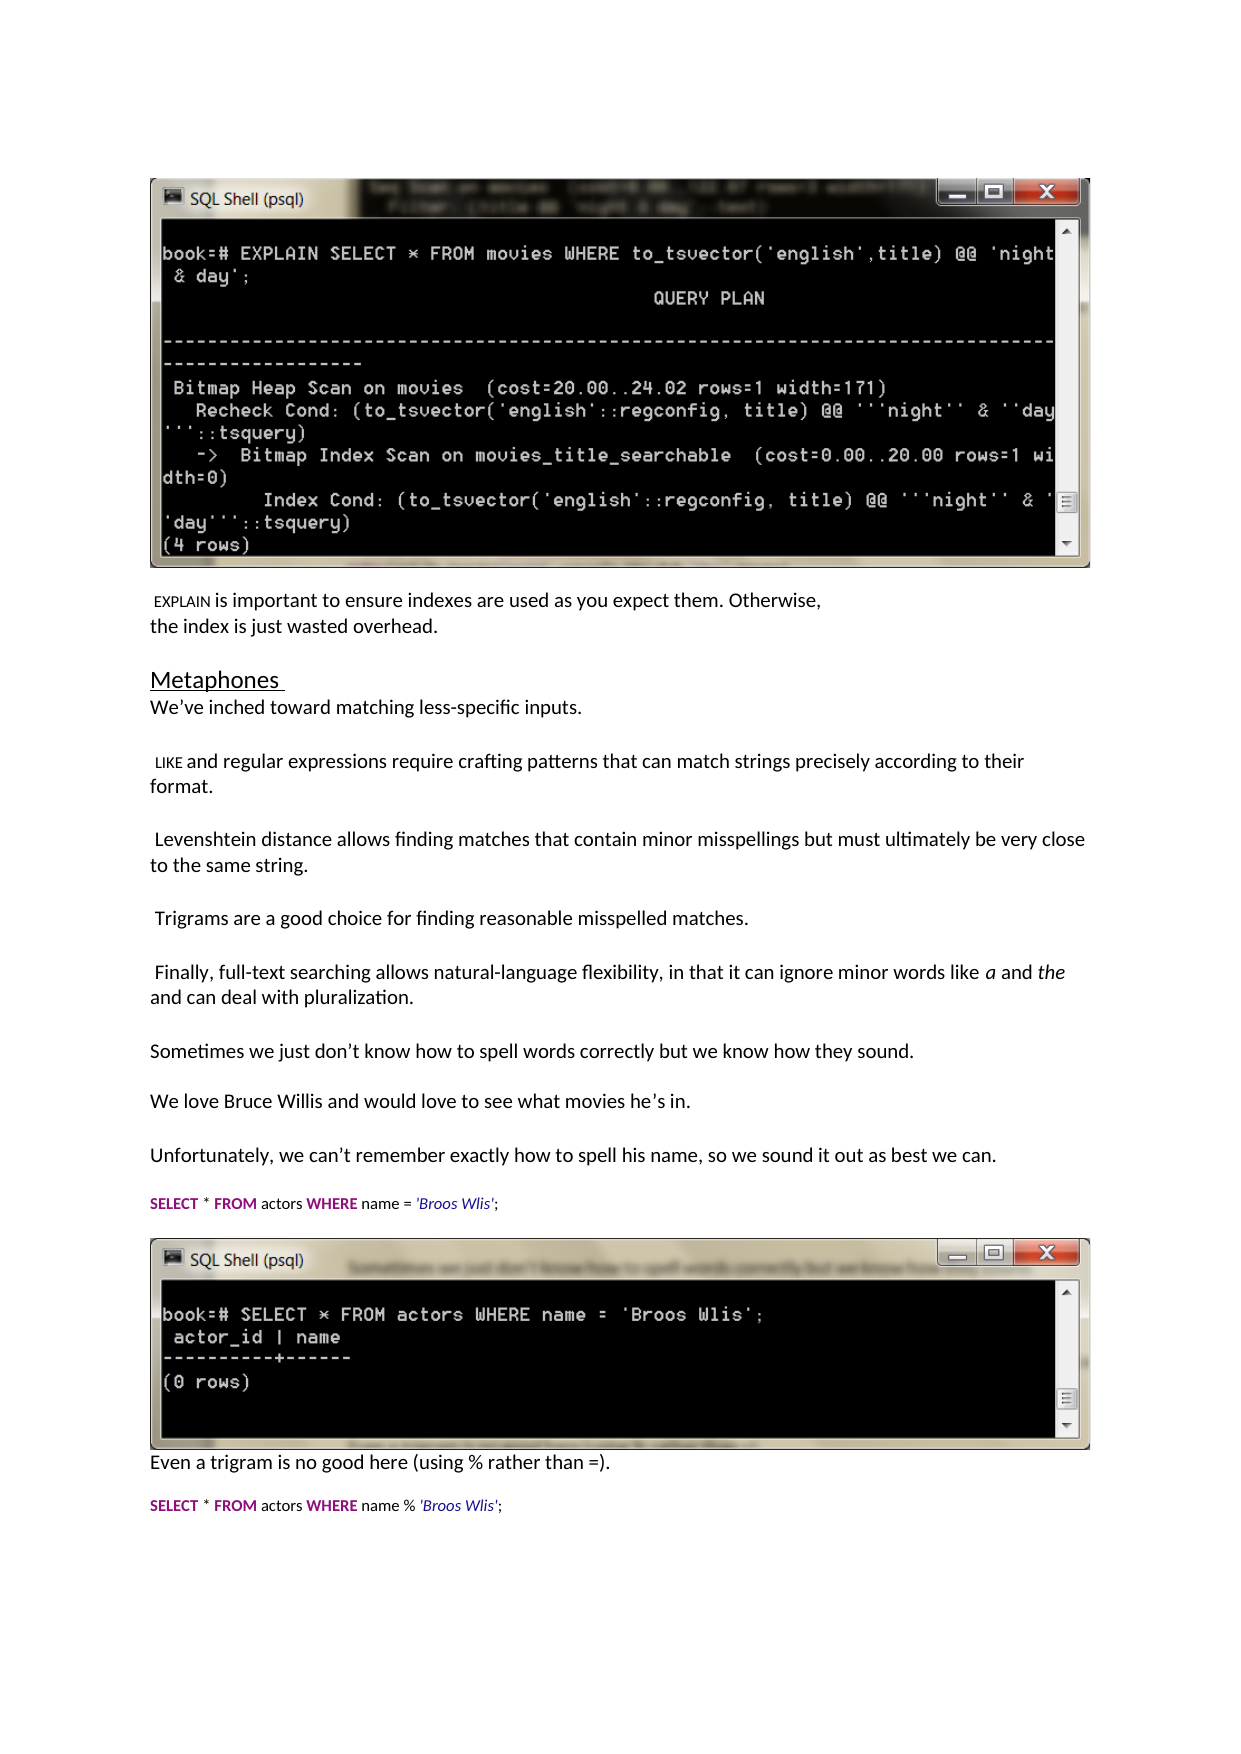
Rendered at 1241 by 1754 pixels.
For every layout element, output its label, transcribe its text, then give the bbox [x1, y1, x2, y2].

text Sometimes we just don’t know how to spell words correctly but we know how they sound. [150, 1038, 1090, 1063]
text Even a trigram is no good here (using % rather than =). [150, 1450, 1090, 1475]
text Levenshtein distance allows finding matches that contain minor misspellings but must ultimately be very close to the same string. [150, 827, 1090, 877]
text the index is just wasted overhead. [150, 613, 1090, 638]
text Finally, full-text searching allows natural-language flexibility, in that it can ignore minor words like a and the and can deal with pluralization. [150, 959, 1090, 1010]
text EXPLAIN is important to ensure indexes are used as you expect them. Otherwise, [150, 588, 1090, 613]
text Trigrams are a good choice for finding reasonable misspelled matches. [150, 906, 1090, 931]
picture [150, 178, 1091, 568]
text LIKE and regular expressions require crafting patterns that can match strings precisely according to their format. [150, 748, 1090, 799]
text We love Bruce Willis and would love to see what movies he’s in. [150, 1089, 1090, 1114]
text SELECT * FROM actors WHERE name = 'Broos Wlis'; [150, 1193, 1090, 1213]
text Unfortunately, we can’t remember exactly how to spell his name, so we sound it out as best we can. [150, 1142, 1090, 1167]
picture [150, 1238, 1091, 1450]
text We’ve inched toward matching less-specific inputs. [150, 694, 1090, 720]
text SELECT * FROM actors WHERE name % 'Broos Wlis'; [150, 1495, 1090, 1516]
text Metaphones [150, 664, 1090, 694]
